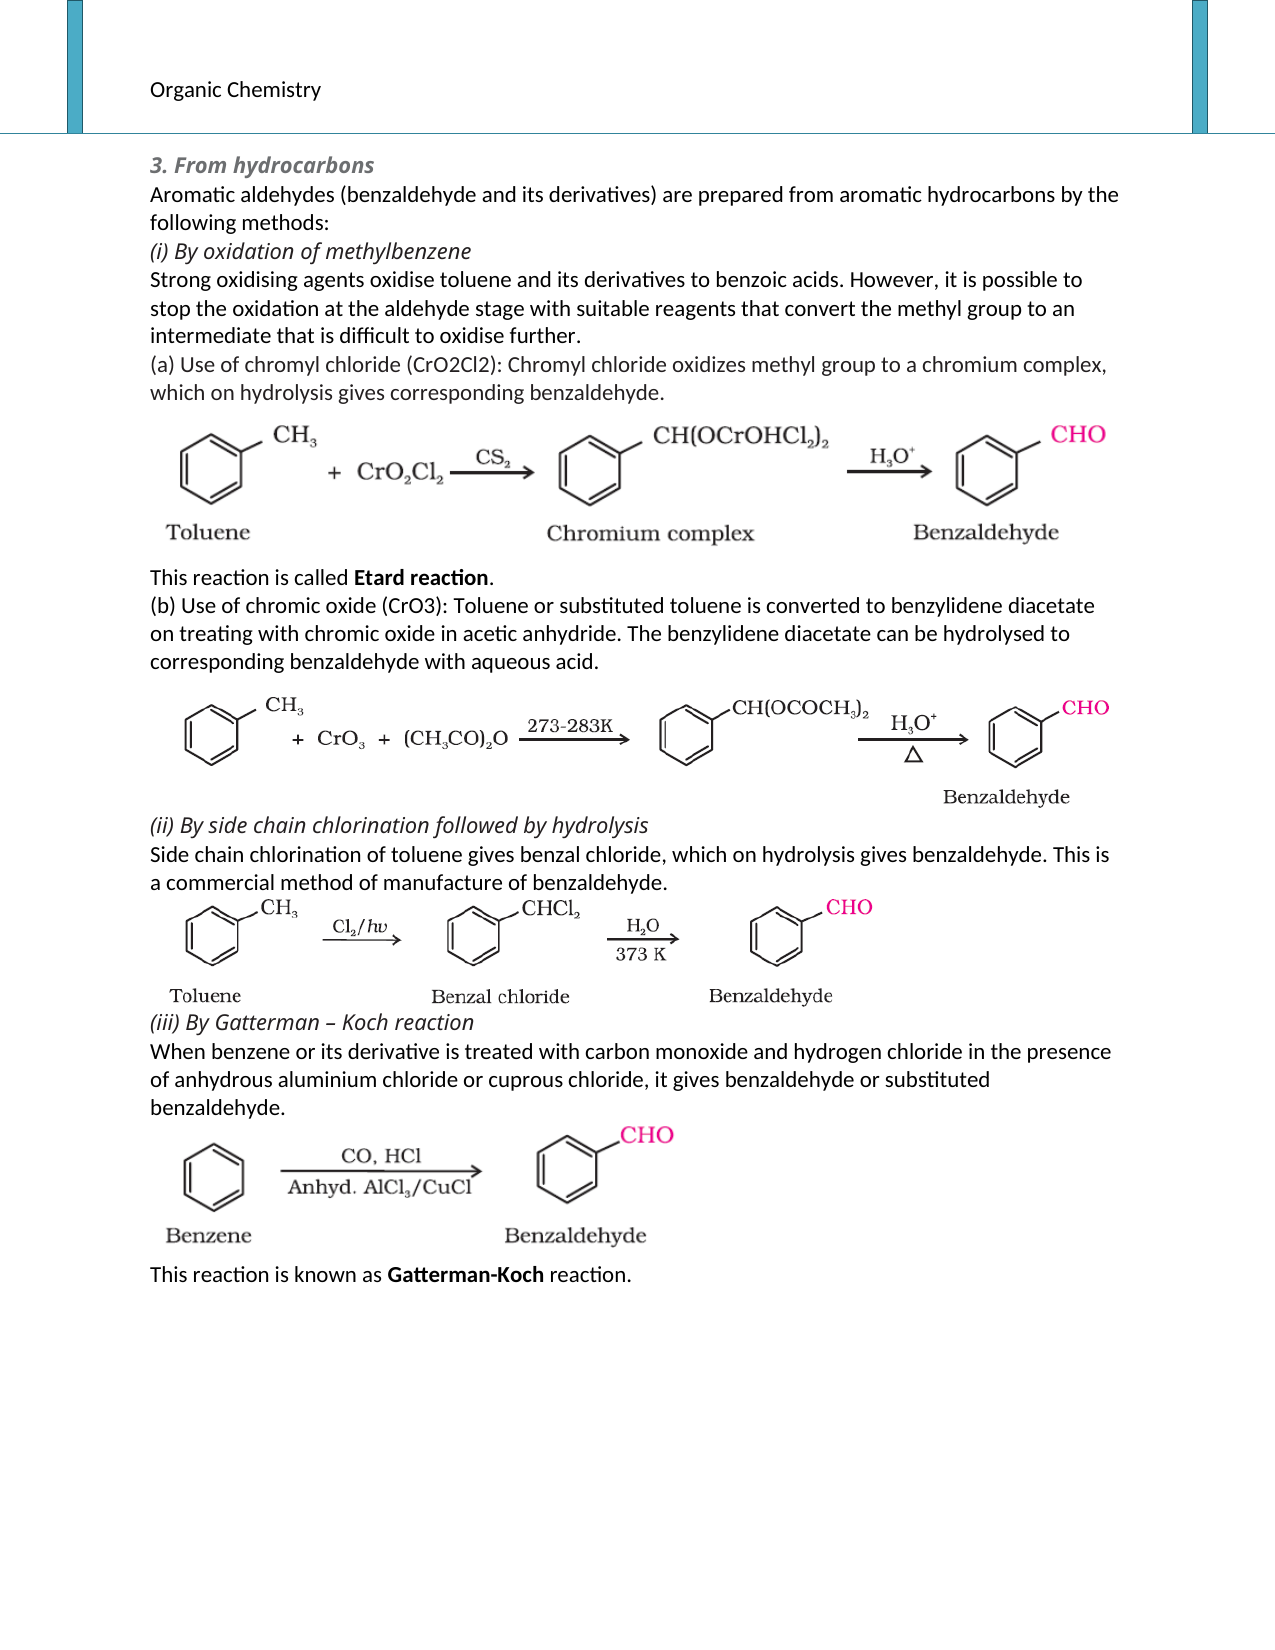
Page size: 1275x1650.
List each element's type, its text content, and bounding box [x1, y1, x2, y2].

text This reaction is called Etard reaction. [150, 563, 1125, 591]
text When benzene or its derivative is treated with carbon monoxide and hydrogen chloride in the presence of anhydrous aluminium chloride or cuprous chloride, it gives benzaldehyde or substituted benzaldehyde. [150, 1037, 1125, 1121]
text Strong oxidising agents oxidise toluene and its derivatives to benzoic acids. However, it is possible to stop the oxidation at the aldehyde stage with suitable reagents that convert the methyl group to an intermediate that is difficult to oxidise further. [150, 266, 1125, 350]
text 3. From hydrocarbons [150, 150, 1125, 180]
text (ii) By side chain chlorination followed by hydrolysis [150, 810, 1125, 840]
text Side chain chlorination of toluene gives benzal chloride, which on hydrolysis gives benzaldehyde. This is a commercial method of manufacture of benzaldehyde. [150, 840, 1125, 896]
text Aromatic aldehydes (benzaldehyde and its derivatives) are prepared from aromatic hydrocarbons by the following methods: [150, 180, 1125, 236]
text This reaction is known as Gatterman-Koch reaction. [150, 1261, 1125, 1289]
text (b) Use of chromic oxide (CrO3): Toluene or substituted toluene is converted to benzylidene diacetate on treating with chromic oxide in acetic anhydride. The benzylidene diacetate can be hydrolysed to corresponding benzaldehyde with aqueous acid. [150, 591, 1125, 675]
text (iii) By Gatterman – Koch reaction [150, 1007, 1125, 1037]
text (i) By oxidation of methylbenzene [150, 236, 1125, 266]
text (a) Use of chromyl chloride (CrO2Cl2): Chromyl chloride oxidizes methyl group to a chromium complex, which on hydrolysis gives corresponding benzaldehyde. [150, 350, 1125, 405]
